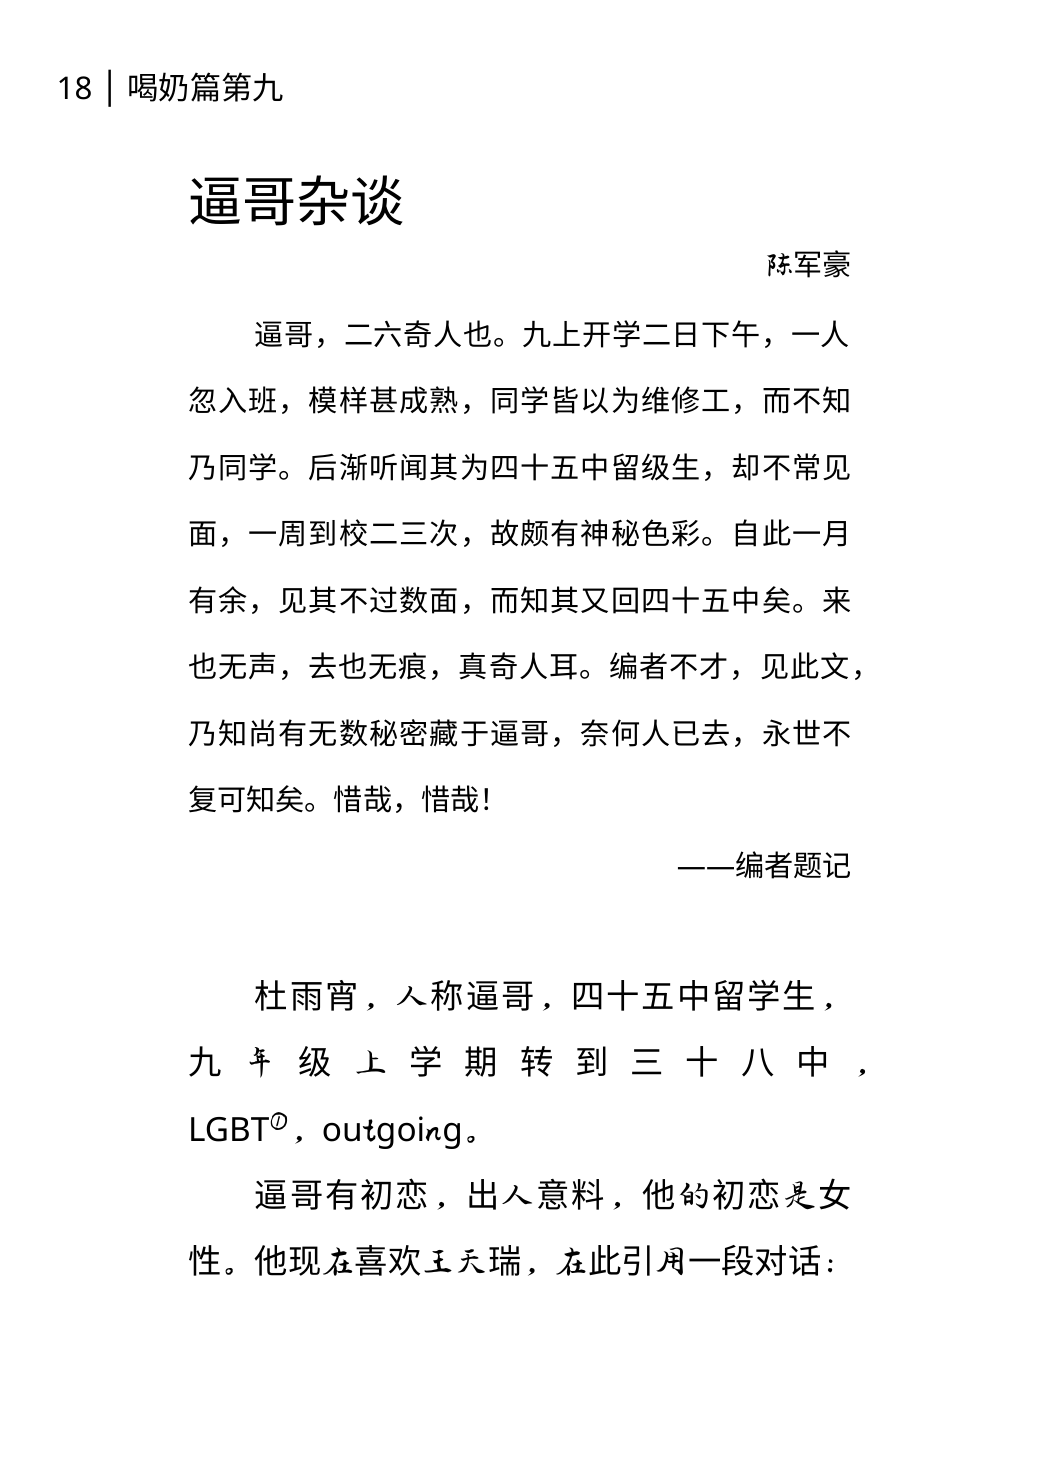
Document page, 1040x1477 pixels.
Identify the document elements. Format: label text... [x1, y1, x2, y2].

text 逼哥杂谈 [188, 166, 852, 233]
text 陈军豪 [188, 233, 852, 299]
text ——编者题记 [188, 831, 852, 897]
text 杜雨宵，人称逼哥，四十五中留学生，九年级上学期转到三十八中，LGBT①，outgoing。 [188, 964, 852, 1163]
text 逼哥，二六奇人也。九上开学二日下午，一人忽入班，模样甚成熟，同学皆以为维修工，而不知乃同学。后渐听闻其为四十五中留级生，却不常见面，一周到校二三次，故颇有神秘色彩。自此一月有余，见其不过数面，而知其又回四十五中矣。来也无声，去也无痕，真奇人耳。编者不才，见此文，乃知尚有无数秘密藏于逼哥，奈何人已去，永世不复可知矣。惜哉，惜哉！ [188, 299, 852, 831]
text 逼哥有初恋，出人意料，他的初恋是女性。他现在喜欢王天瑞，在此引用一段对话： [188, 1163, 852, 1296]
